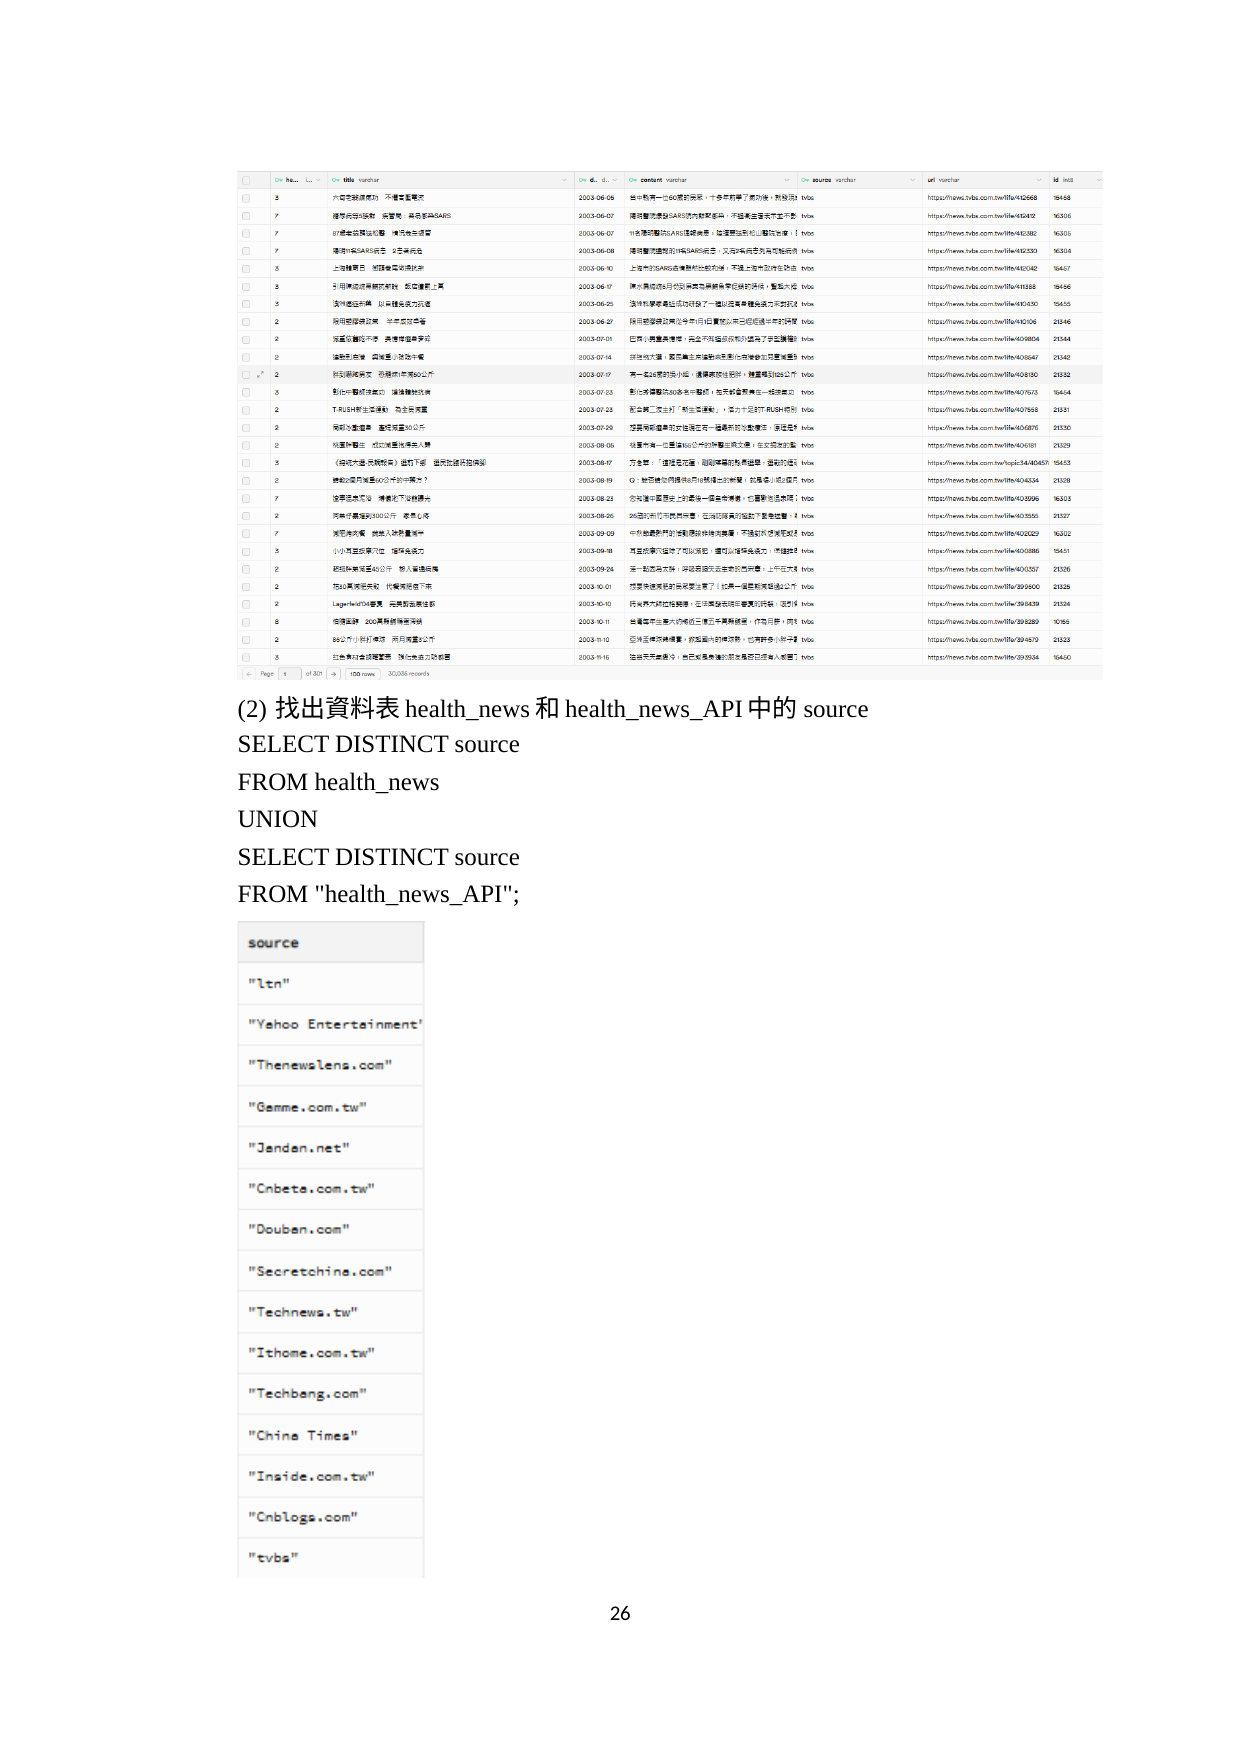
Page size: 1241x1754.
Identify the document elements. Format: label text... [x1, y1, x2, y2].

list 找出資料表health_news和health_news_API中的 source [237, 687, 1053, 725]
picture [237, 170, 1103, 680]
list SELECT DISTINCT source [237, 725, 1053, 762]
list FROM "health_news_API"; [237, 875, 1053, 912]
list UNION [237, 800, 1053, 837]
list FROM health_news [237, 762, 1053, 800]
list SELECT DISTINCT source [237, 837, 1053, 875]
picture [237, 921, 426, 1578]
